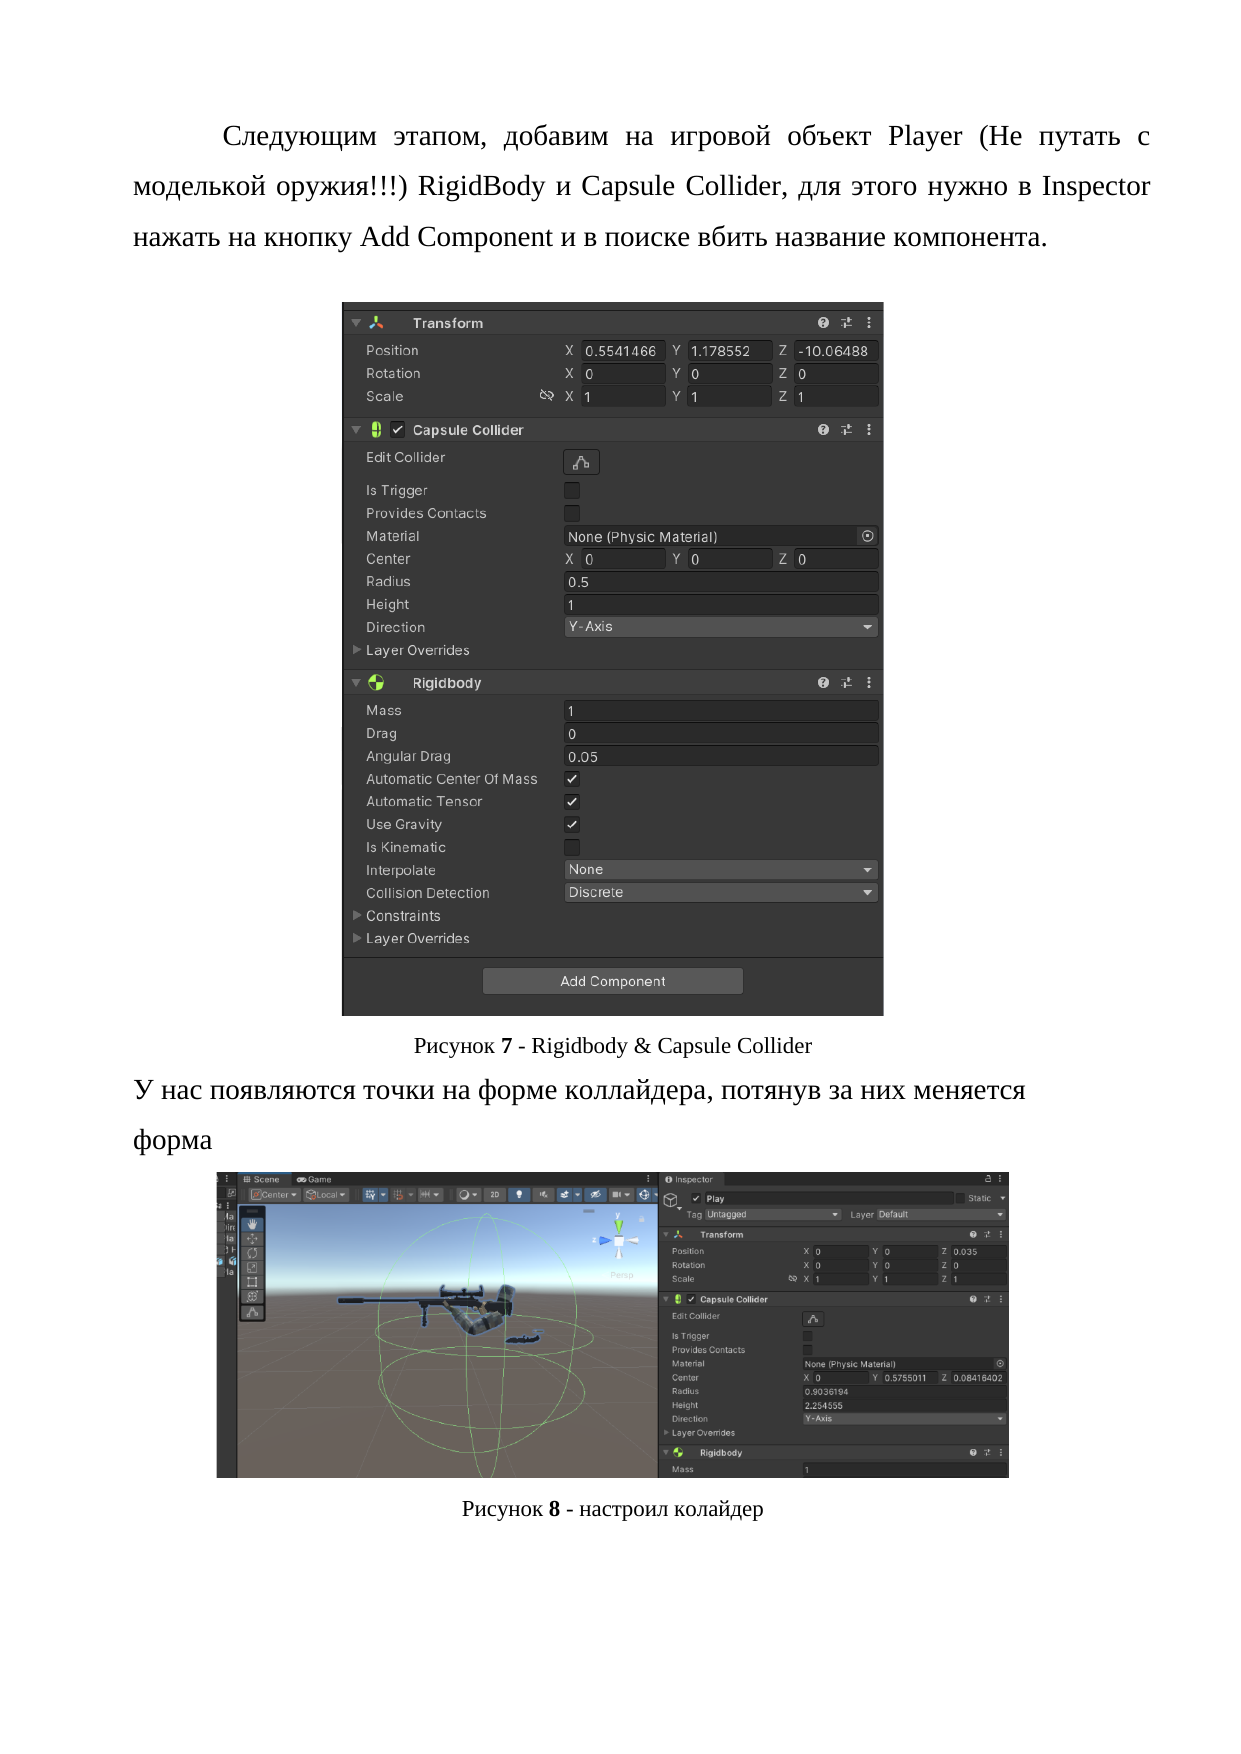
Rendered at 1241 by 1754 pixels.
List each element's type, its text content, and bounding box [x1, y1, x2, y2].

text Рисунок 8 - настроил колайдер [133, 1495, 1093, 1521]
text Рисунок 7 - Rigidbody & Capsule Collider [133, 1032, 1093, 1059]
picture [216, 1172, 1009, 1478]
text Следующим этапом, добавим на игровой объект Player (Не путать с моделькой оружия!!!) RigidBody и Capsule Collider, для этого нужно в Inspector нажать на кнопку Add Component и в поиске вбить название компонента. [133, 118, 1152, 252]
picture [341, 302, 884, 1016]
text У нас появляются точки на форме коллайдера, потянув за них меняется форма [133, 1072, 1093, 1156]
